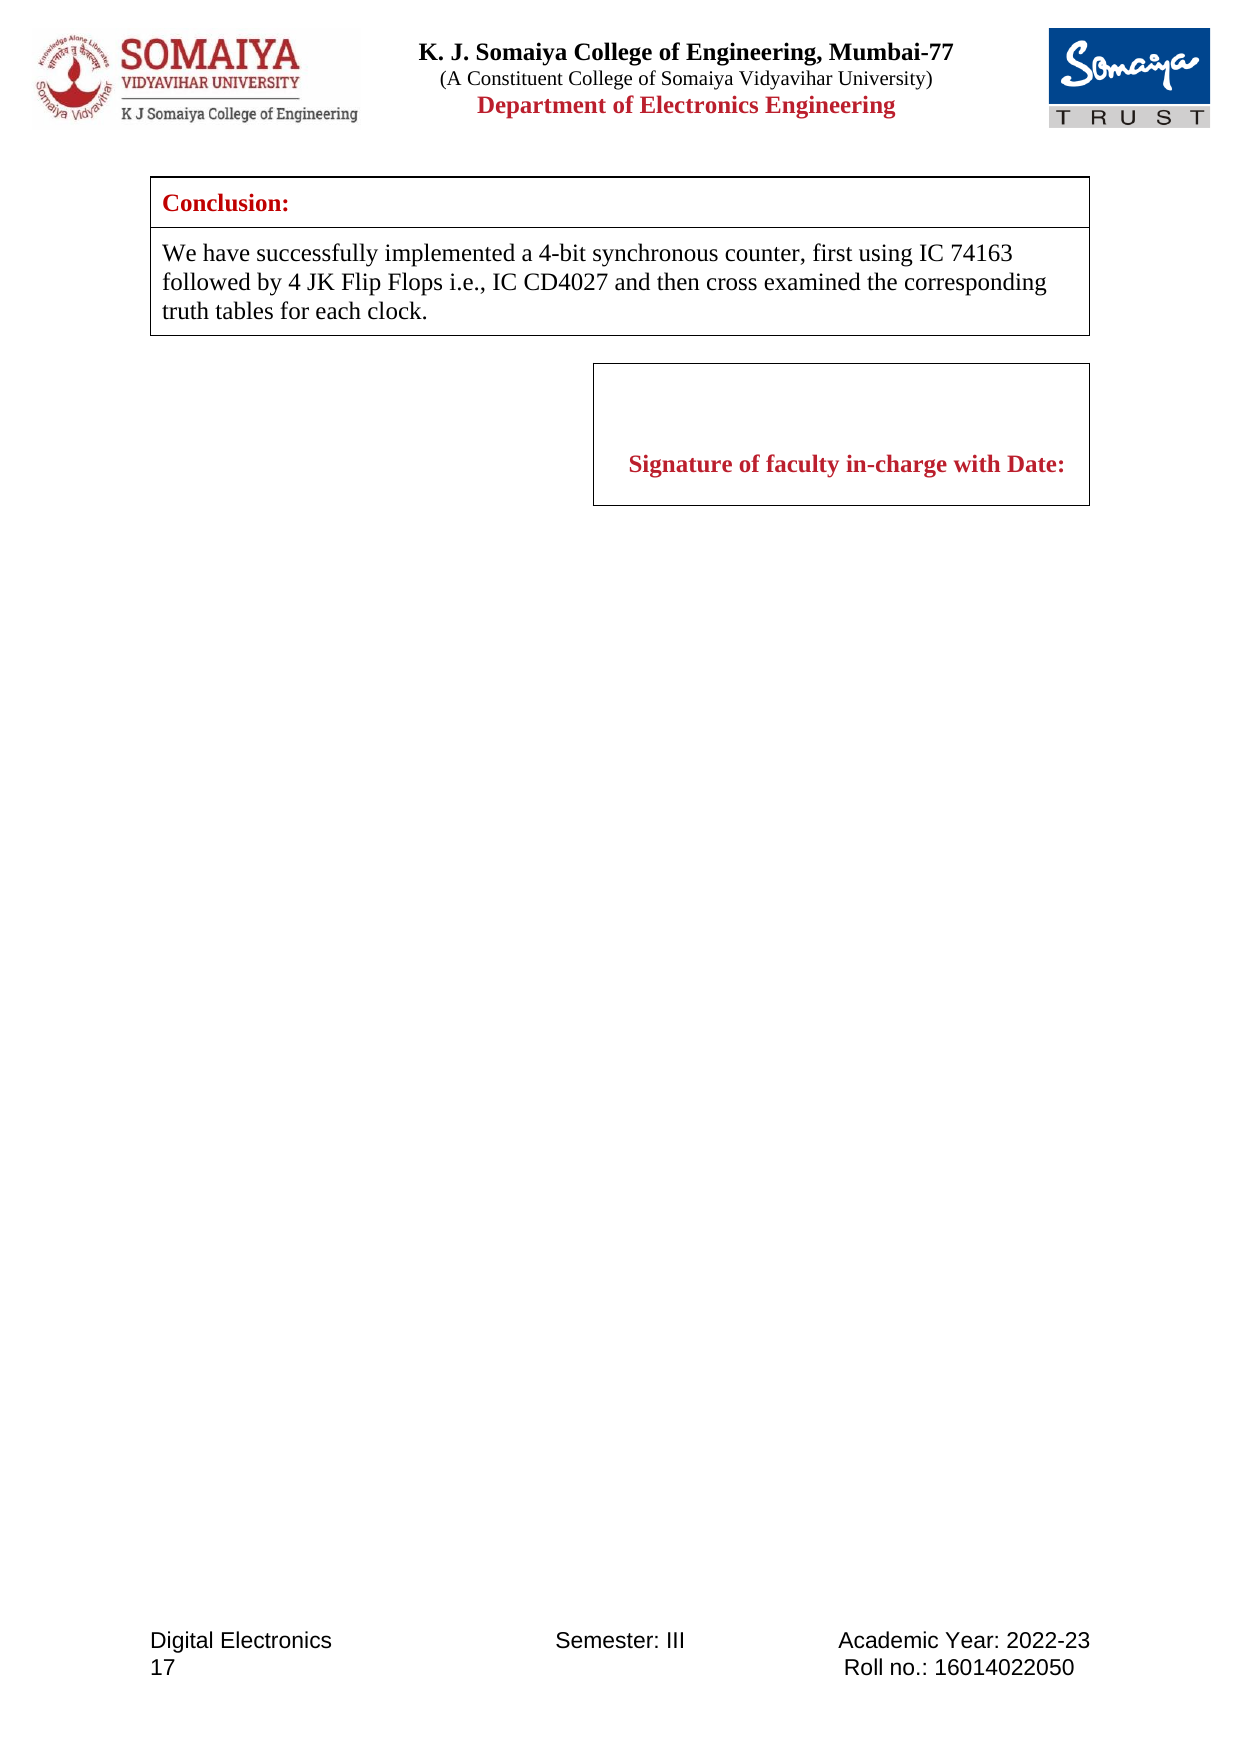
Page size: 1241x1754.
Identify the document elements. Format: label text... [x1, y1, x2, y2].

table_cell We have successfully implemented a 4-bit synchronous counter, first using IC 74163 followed by 4 JK Flip Flops i.e., IC CD4027 and then cross examined the corresponding truth tables for each clock. [151, 228, 1089, 335]
picture [31, 28, 361, 130]
picture [1048, 28, 1211, 128]
table_header Signature of faculty in-charge with Date: [594, 364, 1089, 504]
table_header Conclusion: [151, 178, 1089, 227]
